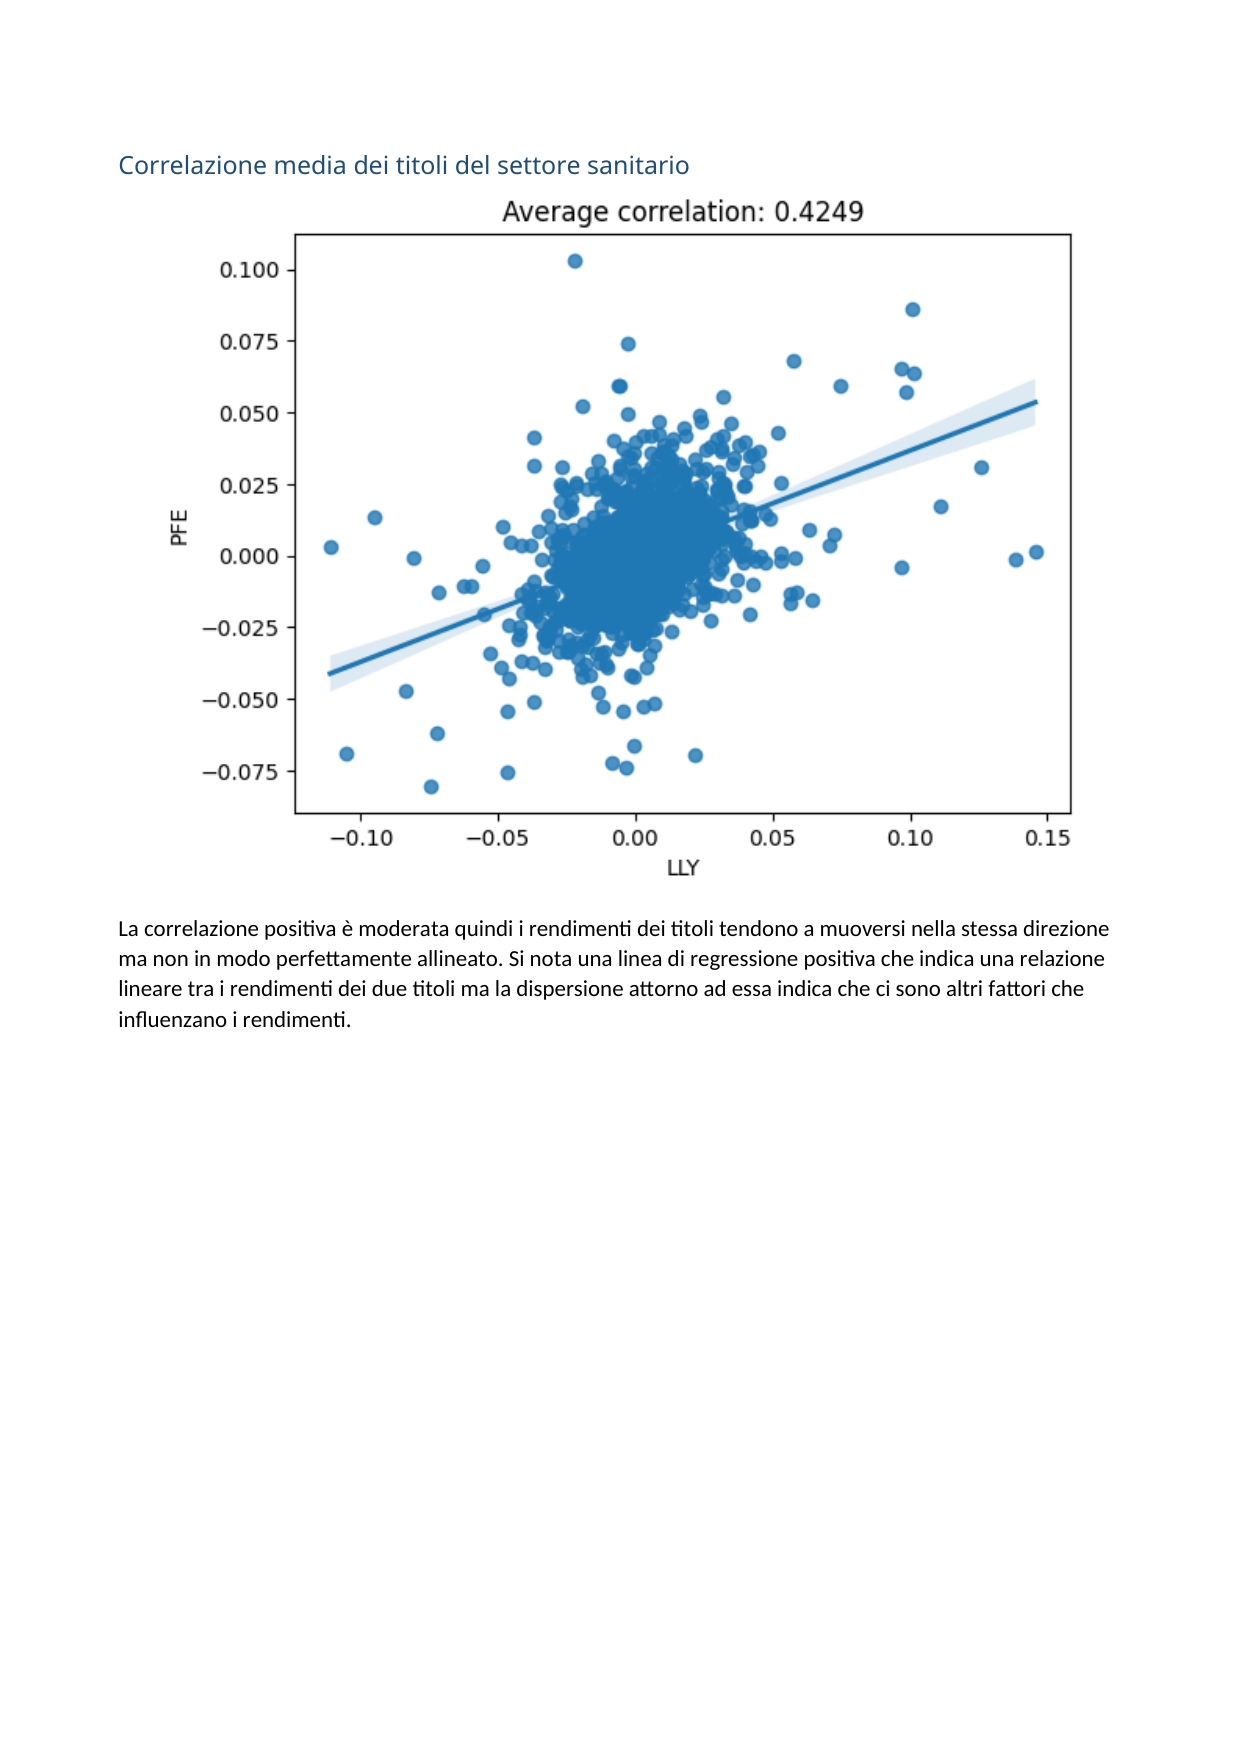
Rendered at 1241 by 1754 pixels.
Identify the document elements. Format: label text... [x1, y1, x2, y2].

text La correlazione positiva è moderata quindi i rendimenti dei titoli tendono a muoversi nella stessa direzione ma non in modo perfettamente allineato. Si nota una linea di regressione positiva che indica una relazione lineare tra i rendimenti dei due titoli ma la dispersione attorno ad essa indica che ci sono altri fattori che influenzano i rendimenti. [118, 914, 1122, 1033]
subtitle Correlazione media dei titoli del settore sanitario [118, 148, 1122, 182]
picture [154, 184, 1086, 896]
